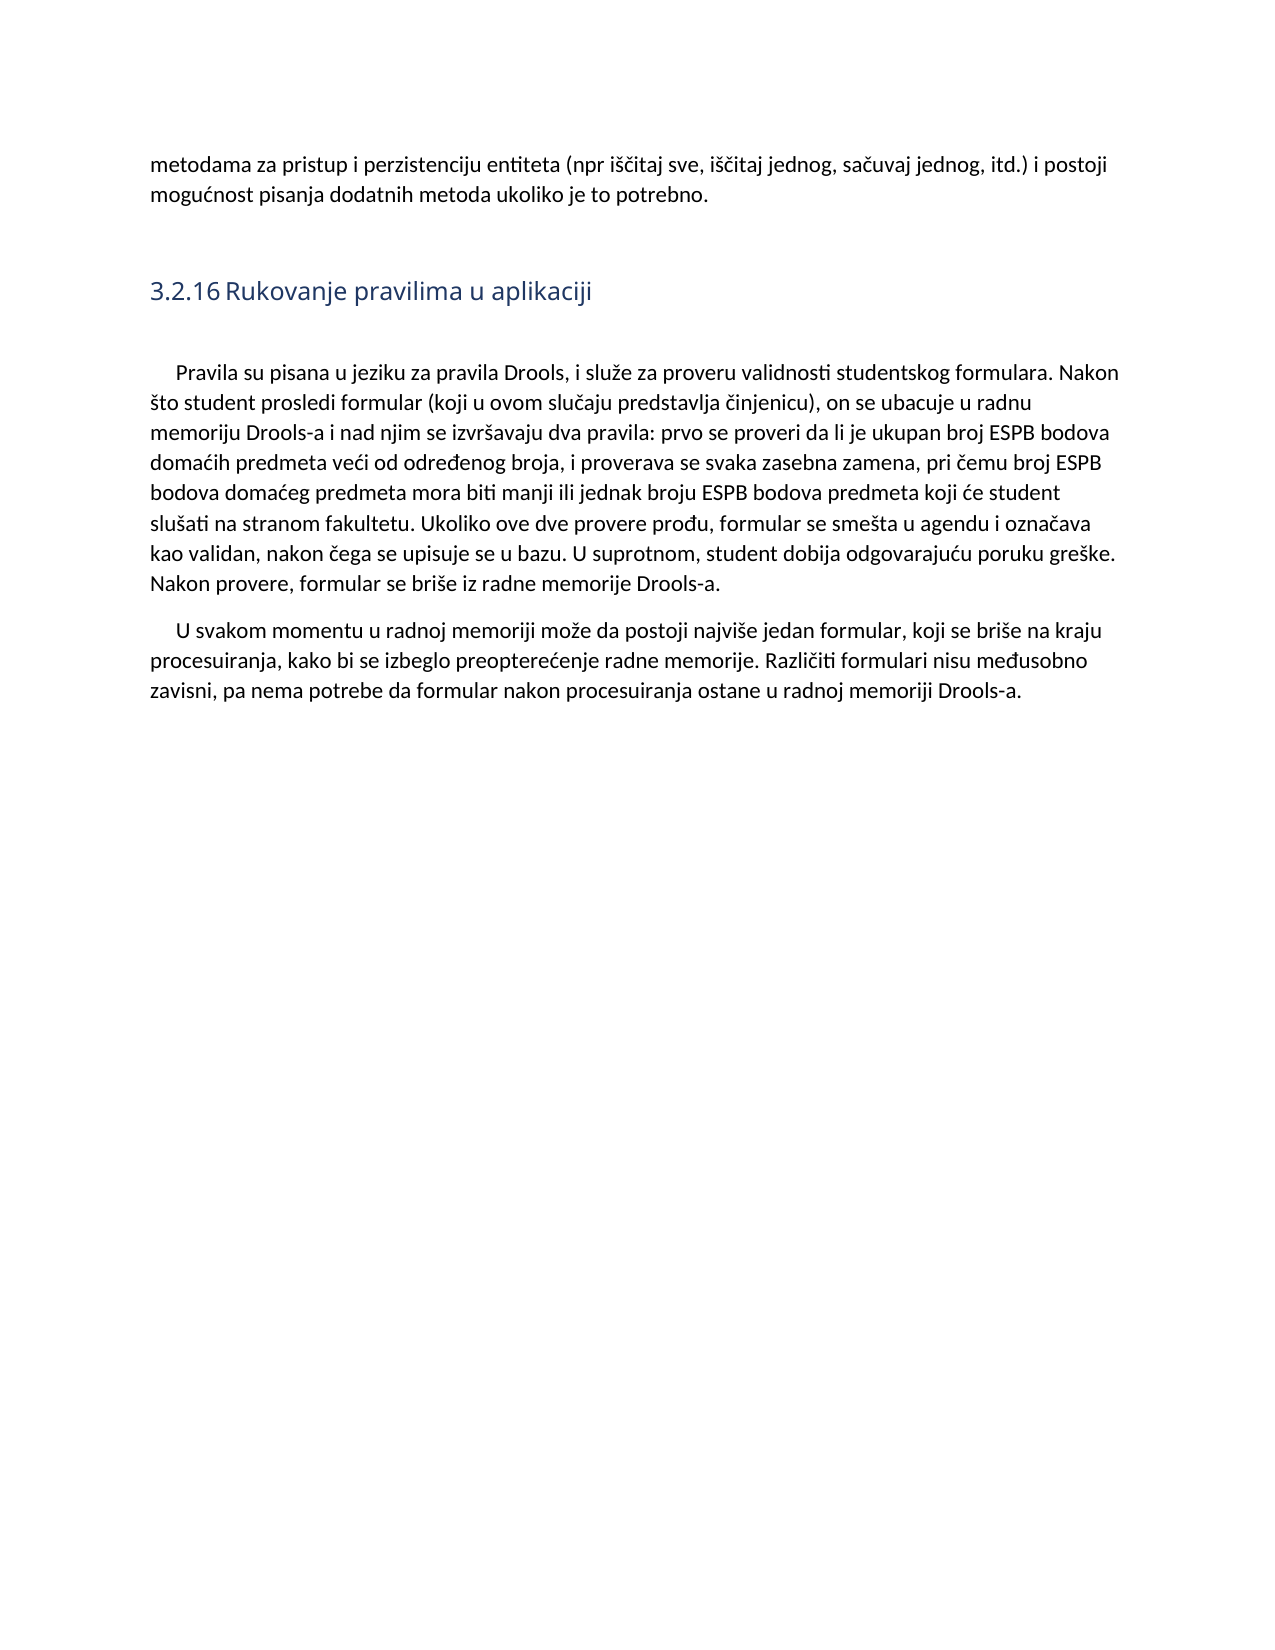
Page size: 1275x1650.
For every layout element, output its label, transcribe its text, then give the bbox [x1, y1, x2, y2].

subtitle Rukovanje pravilima u aplikaciji [150, 274, 1125, 308]
text U svakom momentu u radnoj memoriji može da postoji najviše jedan formular, koji se briše na kraju procesuiranja, kako bi se izbeglo preopterećenje radne memorije. Različiti formulari nisu međusobno zavisni, pa nema potrebe da formular nakon procesuiranja ostane u radnoj memoriji Drools-a. [150, 616, 1125, 704]
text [150, 150, 1125, 208]
text Pravila su pisana u jeziku za pravila Drools, i služe za proveru validnosti studentskog formulara. Nakon što student prosledi formular (koji u ovom slučaju predstavlja činjenicu), on se ubacuje u radnu memoriju Drools-a i nad njim se izvršavaju dva pravila: prvo se proveri da li je ukupan broj ESPB bodova domaćih predmeta veći od određenog broja, i proverava se svaka zasebna zamena, pri čemu broj ESPB bodova domaćeg predmeta mora biti manji ili jednak broju ESPB bodova predmeta koji će student slušati na stranom fakultetu. Ukoliko ove dve provere prođu, formular se smešta u agendu i označava kao validan, nakon čega se upisuje se u bazu. U suprotnom, student dobija odgovarajuću poruku greške. Nakon provere, formular se briše iz radne memorije Drools-a. [150, 358, 1125, 597]
